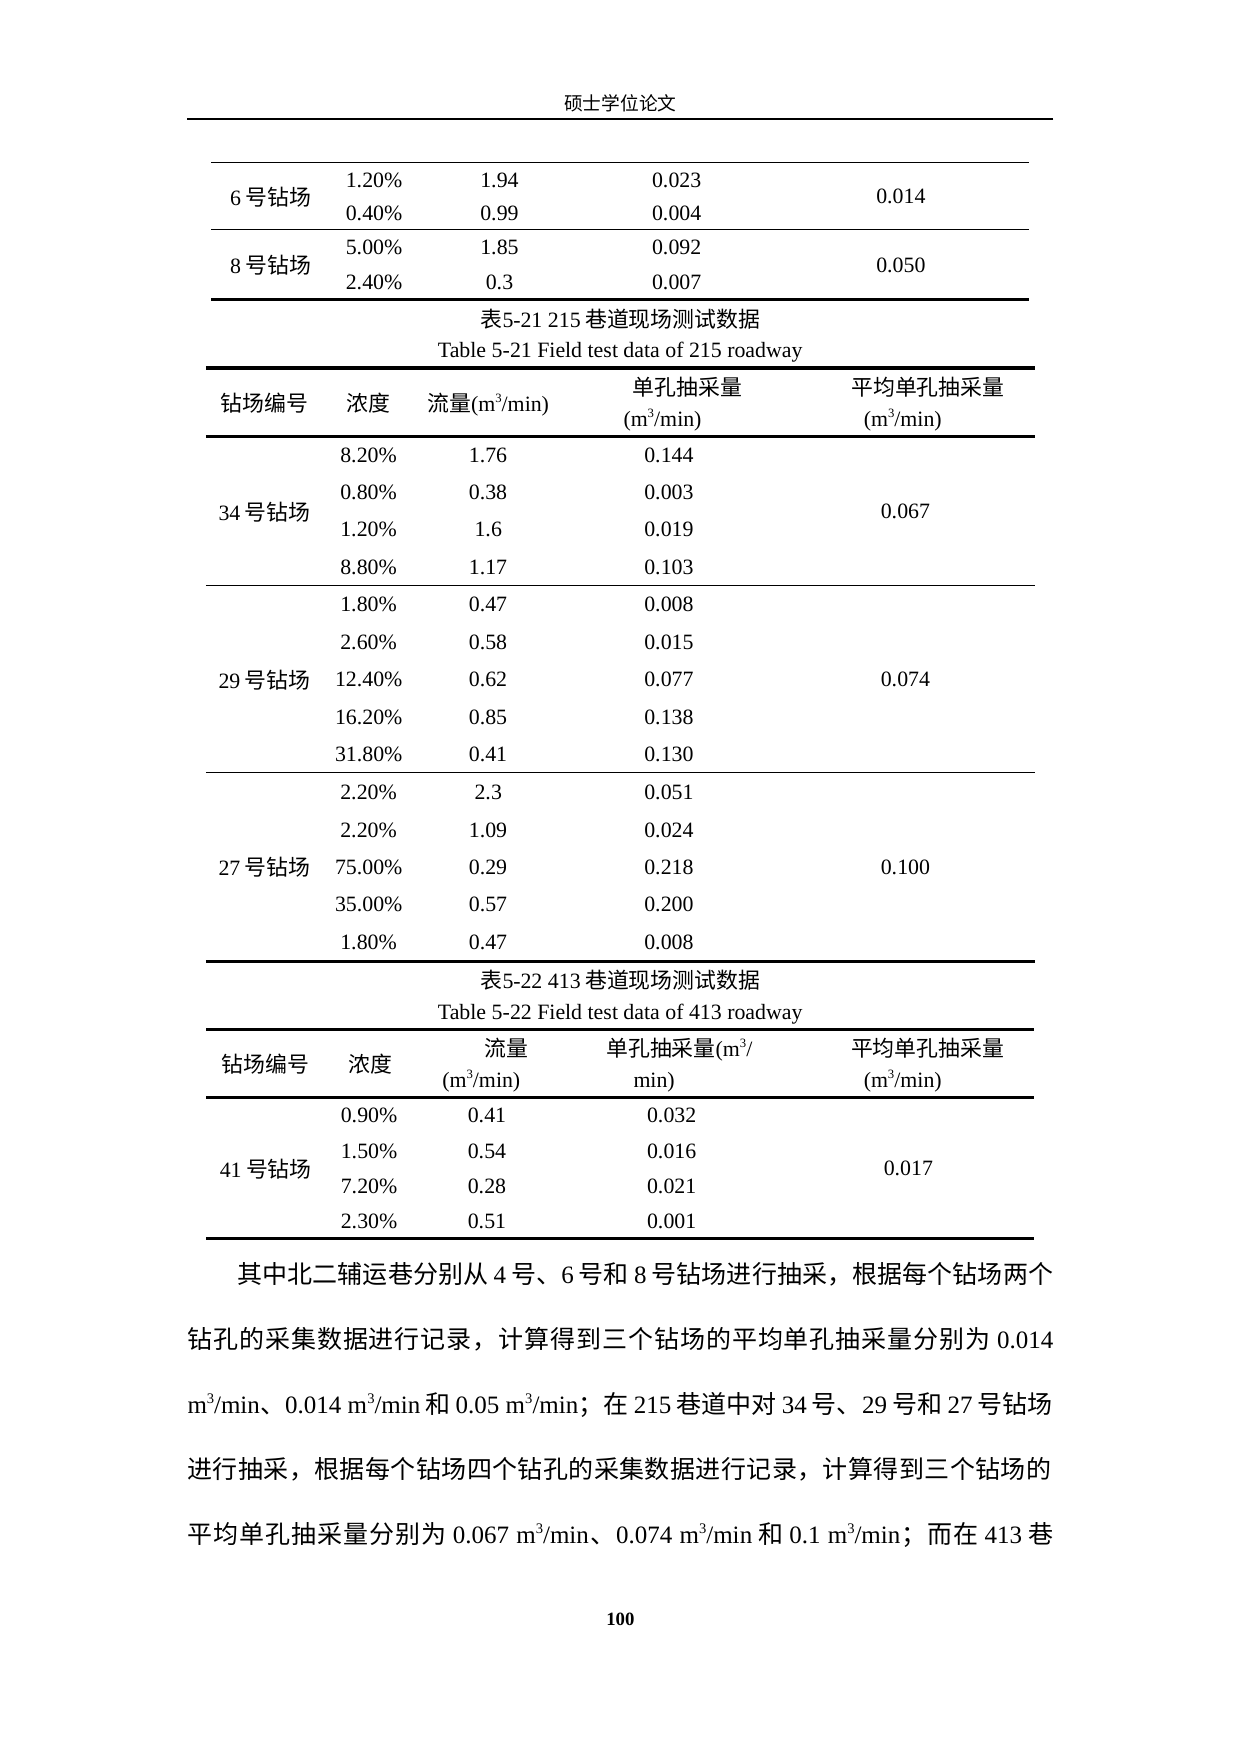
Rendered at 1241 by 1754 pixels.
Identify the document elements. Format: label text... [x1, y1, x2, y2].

table_cell 0.38 [414, 472, 562, 509]
table_header 流量(m3/min) [413, 1031, 561, 1096]
table_cell 75.00% [323, 847, 414, 884]
table_header 浓度 [325, 1031, 413, 1096]
table_cell 0.41 [414, 735, 562, 772]
table_cell 0.130 [562, 735, 776, 772]
table_cell 2.60% [323, 622, 414, 659]
table_cell 1.80% [323, 922, 414, 959]
table_cell 0.62 [414, 660, 562, 697]
table_cell 7.20% [325, 1167, 413, 1202]
table_cell 0.008 [562, 586, 776, 622]
table_cell 0.29 [414, 847, 562, 884]
table_cell 31.80% [323, 735, 414, 772]
table_cell 16.20% [323, 697, 414, 734]
table_cell 1.09 [414, 810, 562, 847]
table_cell 0.074 [776, 586, 1034, 772]
table_cell 6号钻场 [211, 163, 329, 229]
table_header 流量(m3/min) [414, 370, 562, 434]
table_cell 0.014 [773, 163, 1029, 229]
table_cell 41号钻场 [206, 1099, 324, 1237]
table_cell 0.200 [562, 885, 776, 922]
table_cell 1.76 [414, 438, 562, 472]
table_cell 0.90% [325, 1099, 413, 1131]
table_cell 2.3 [414, 773, 562, 809]
table_cell 0.51 [413, 1202, 561, 1237]
table_cell 0.80% [323, 472, 414, 509]
table_cell 0.40% [330, 196, 418, 229]
table_cell 0.024 [562, 810, 776, 847]
table_cell 0.015 [562, 622, 776, 659]
table_header 单孔抽采量(m3/min) [561, 1031, 782, 1096]
table_cell 0.28 [413, 1167, 561, 1202]
table_cell 0.54 [413, 1131, 561, 1167]
table_cell 8号钻场 [211, 230, 329, 298]
table_cell 0.144 [562, 438, 776, 472]
table_cell 0.103 [562, 547, 776, 584]
table_cell 1.20% [330, 163, 418, 196]
table_cell 0.47 [414, 922, 562, 959]
table_cell 1.94 [418, 163, 581, 196]
table_cell 2.20% [323, 773, 414, 809]
table_cell 5.00% [330, 230, 418, 263]
table_header 平均单孔抽采量(m3/min) [776, 370, 1034, 434]
table_cell 0.138 [562, 697, 776, 734]
table_cell 34号钻场 [206, 438, 323, 584]
table_cell 0.016 [561, 1131, 782, 1167]
table_cell 0.47 [414, 586, 562, 622]
table_cell 0.001 [561, 1202, 782, 1237]
table_cell 0.99 [418, 196, 581, 229]
table_cell 0.023 [581, 163, 772, 196]
table_cell 0.008 [562, 922, 776, 959]
table_cell 35.00% [323, 885, 414, 922]
table_cell 12.40% [323, 660, 414, 697]
table_cell 0.41 [413, 1099, 561, 1131]
table_header 单孔抽采量(m3/min) [562, 370, 776, 434]
table_cell 0.077 [562, 660, 776, 697]
table_cell 0.57 [414, 885, 562, 922]
table_cell 8.80% [323, 547, 414, 584]
table_header 钻场编号 [206, 370, 323, 434]
table_cell 1.20% [323, 510, 414, 547]
table_cell 8.20% [323, 438, 414, 472]
table_cell 0.100 [776, 773, 1034, 959]
table_cell 27号钻场 [206, 773, 323, 959]
table_cell 0.007 [581, 263, 772, 298]
table_header 浓度 [323, 370, 414, 434]
table_header 平均单孔抽采量(m3/min) [782, 1031, 1034, 1096]
table_cell 0.3 [418, 263, 581, 298]
table_cell 0.017 [782, 1099, 1034, 1237]
table_cell 2.20% [323, 810, 414, 847]
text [187, 1240, 1053, 1565]
table_cell 2.30% [325, 1202, 413, 1237]
table_cell 0.092 [581, 230, 772, 263]
table_cell 2.40% [330, 263, 418, 298]
table_cell 1.80% [323, 586, 414, 622]
table_cell 0.004 [581, 196, 772, 229]
table_cell 29号钻场 [206, 586, 323, 772]
table_cell 0.58 [414, 622, 562, 659]
table_header 钻场编号 [206, 1031, 324, 1096]
table_cell 0.85 [414, 697, 562, 734]
table_cell 0.032 [561, 1099, 782, 1131]
table_cell 0.051 [562, 773, 776, 809]
table_cell 1.17 [414, 547, 562, 584]
table_cell 0.003 [562, 472, 776, 509]
table_cell 1.50% [325, 1131, 413, 1167]
table_cell 0.021 [561, 1167, 782, 1202]
table_cell 0.050 [773, 230, 1029, 298]
table_cell 0.019 [562, 510, 776, 547]
table_cell 0.067 [776, 438, 1034, 584]
table_cell 0.218 [562, 847, 776, 884]
table_cell 1.85 [418, 230, 581, 263]
table_cell 1.6 [414, 510, 562, 547]
